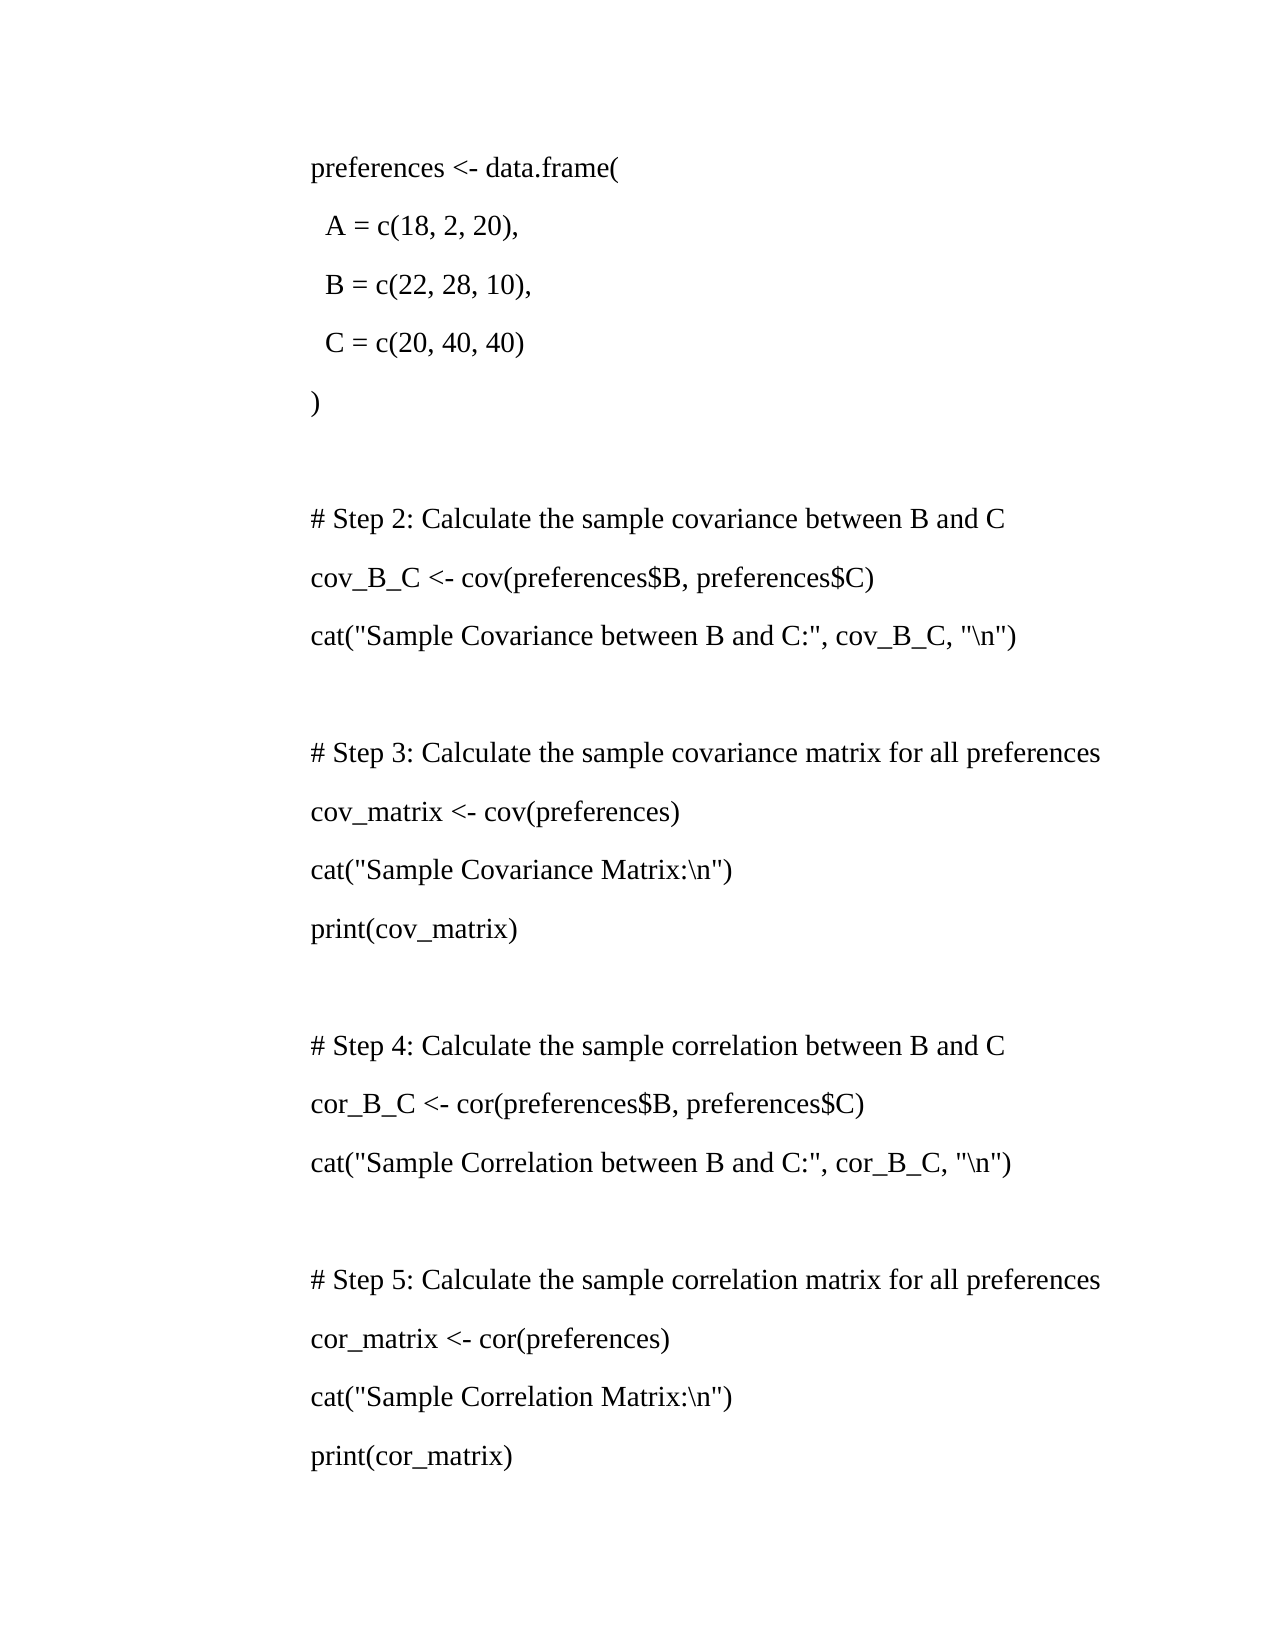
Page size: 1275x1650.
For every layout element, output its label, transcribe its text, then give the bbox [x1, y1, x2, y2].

text cat("Sample Covariance Matrix:\n") [310, 852, 1125, 886]
text cor_matrix <- cor(preferences) [310, 1321, 1125, 1354]
text cov_B_C <- cov(preferences$B, preferences$C) [310, 560, 1125, 593]
text # Step 5: Calculate the sample correlation matrix for all preferences [310, 1262, 1125, 1296]
text # Step 4: Calculate the sample correlation between B and C [310, 1028, 1125, 1062]
text # Step 2: Calculate the sample covariance between B and C [310, 501, 1125, 535]
text print(cov_matrix) [310, 911, 1125, 944]
text cor_B_C <- cor(preferences$B, preferences$C) [310, 1087, 1125, 1120]
text A = c(18, 2, 20), [310, 208, 1125, 242]
text C = c(20, 40, 40) [310, 326, 1125, 359]
text ) [310, 384, 1125, 418]
text B = c(22, 28, 10), [310, 267, 1125, 301]
text cat("Sample Correlation Matrix:\n") [310, 1379, 1125, 1413]
text cat("Sample Correlation between B and C:", cor_B_C, "\n") [310, 1145, 1125, 1179]
text cov_matrix <- cov(preferences) [310, 794, 1125, 827]
text preferences <- data.frame( [310, 150, 1125, 183]
text print(cor_matrix) [310, 1438, 1125, 1471]
text # Step 3: Calculate the sample covariance matrix for all preferences [310, 735, 1125, 769]
text cat("Sample Covariance between B and C:", cov_B_C, "\n") [310, 618, 1125, 652]
